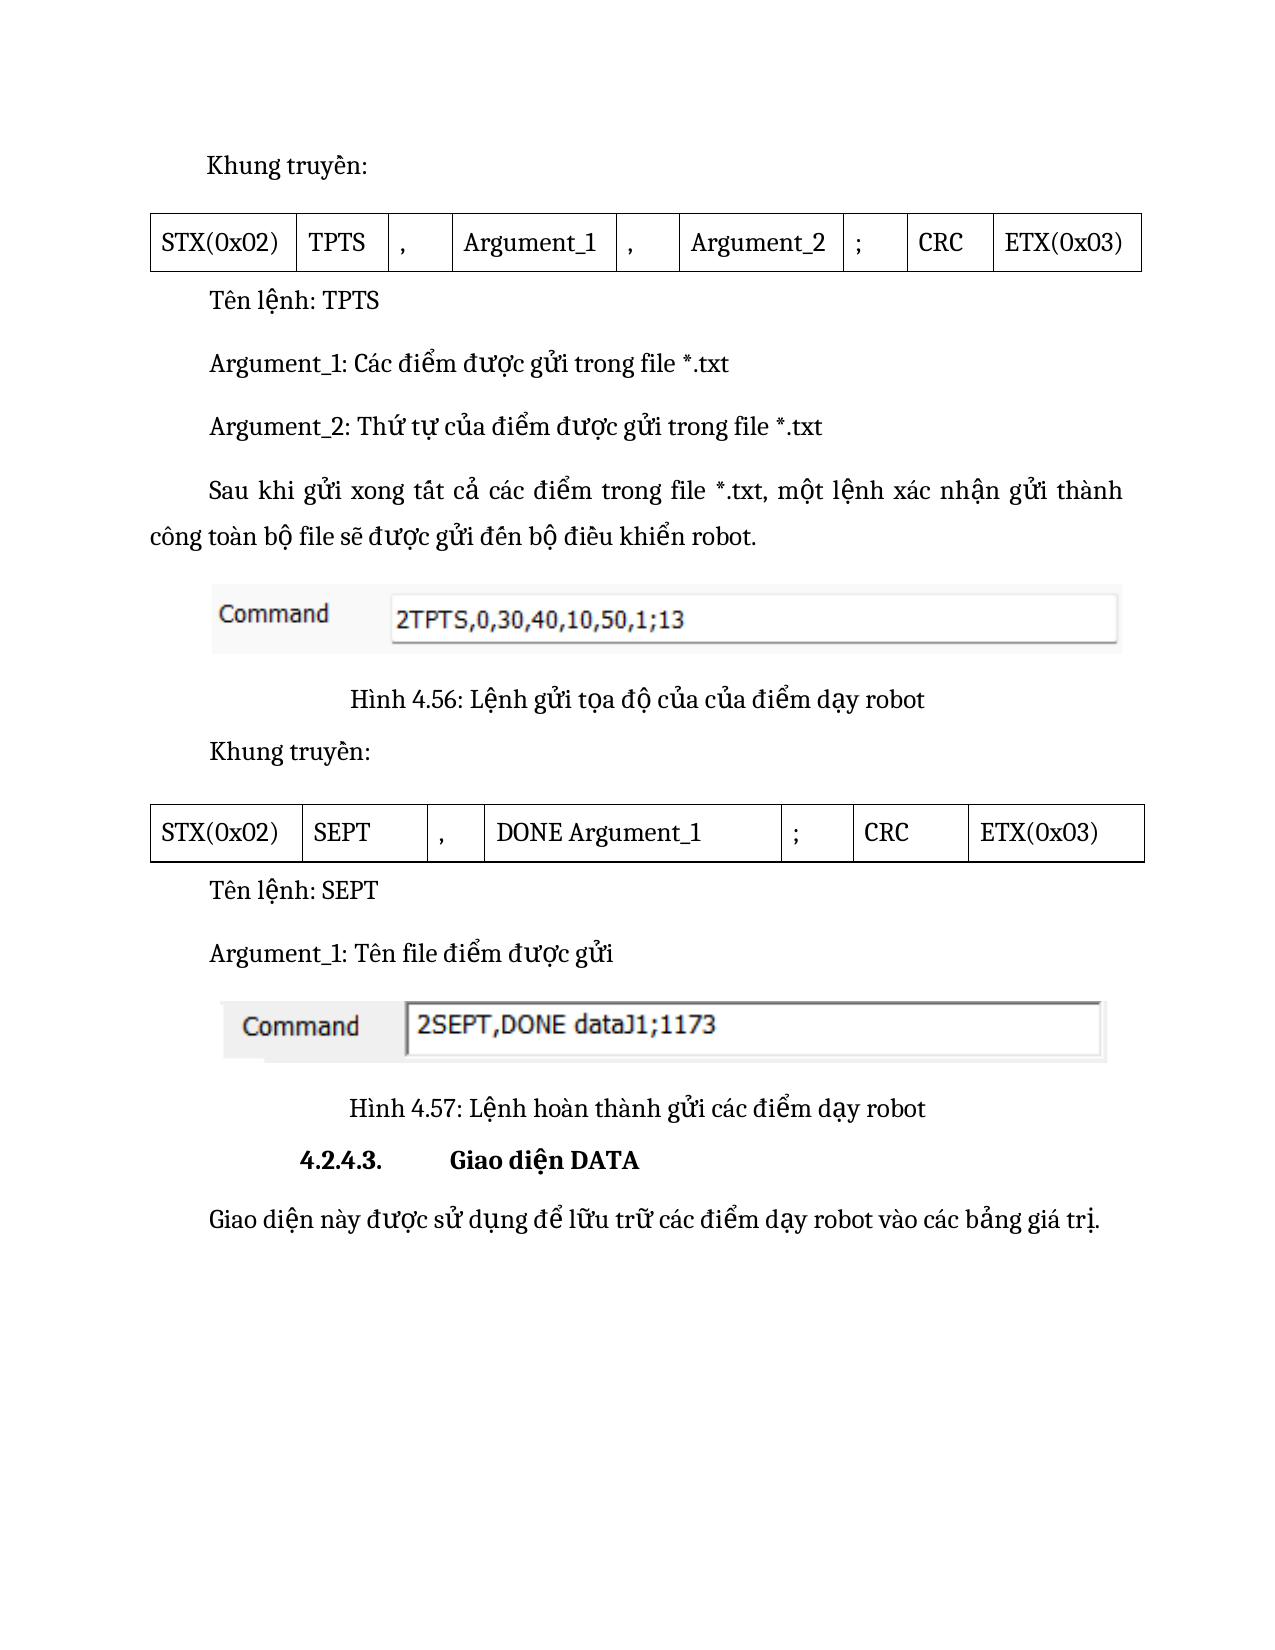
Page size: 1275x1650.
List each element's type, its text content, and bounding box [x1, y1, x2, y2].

text Tên lệnh: TPTS [150, 285, 1125, 316]
text Argument_2: Thứ tự của điểm được gửi trong file *.txt [150, 411, 1125, 442]
picture [211, 584, 1123, 654]
table_header ; [844, 214, 907, 271]
table_header , [617, 214, 679, 271]
table_header Argument_1 [453, 214, 616, 271]
table_header ; [782, 805, 853, 861]
table_header STX(0x02) [151, 805, 302, 861]
table_header , [389, 214, 452, 271]
table_header STX(0x02) [151, 214, 296, 271]
table_header SEPT [303, 805, 427, 861]
table_header CRC [908, 214, 993, 271]
table_header , [428, 805, 484, 861]
subtitle Giao diện DATA [300, 1145, 1125, 1176]
text Khung truyền: [150, 736, 1125, 767]
table_header CRC [854, 805, 968, 861]
text Khung truyền: [150, 150, 1125, 181]
text Giao diện này được sử dụng để lữu trữ các điểm dạy robot vào các bảng giá trị. [150, 1204, 1125, 1236]
table_header ETX(0x03) [969, 805, 1144, 861]
table_header TPTS [297, 214, 388, 271]
table_header Argument_2 [680, 214, 843, 271]
table_header DONE Argument_1 [485, 805, 781, 861]
text Argument_1: Tên file điểm được gửi [209, 938, 1125, 969]
text Argument_1: Các điểm được gửi trong file *.txt [150, 348, 1125, 379]
text Sau khi gửi xong tất cả các điểm trong file *.txt, một lệnh xác nhận gửi thành công toàn bộ file sẽ được gửi đến bộ điều khiển robot. [150, 475, 1125, 552]
picture [220, 1001, 1114, 1063]
text Tên lệnh: SEPT [209, 875, 1125, 906]
table_header ETX(0x03) [994, 214, 1141, 271]
